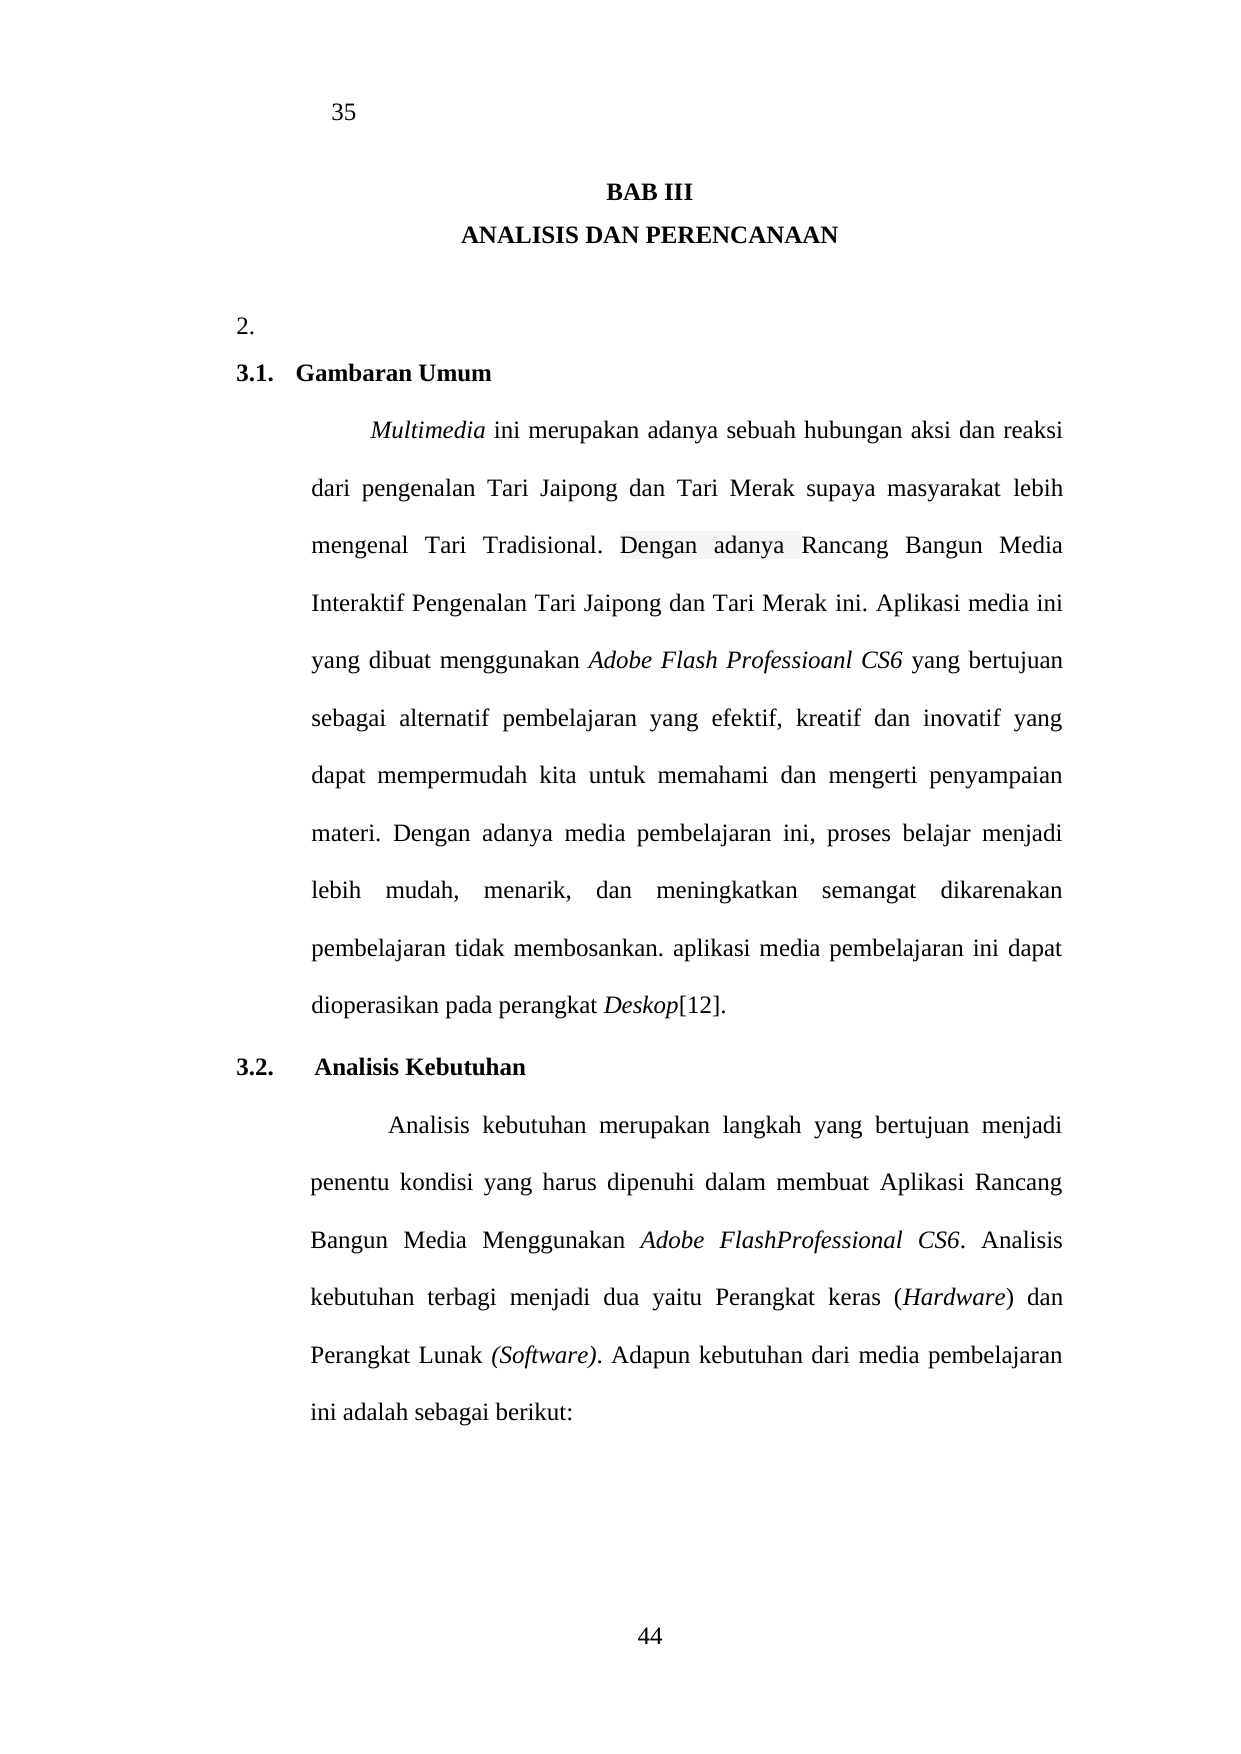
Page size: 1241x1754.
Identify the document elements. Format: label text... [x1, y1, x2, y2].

text Multimedia ini merupakan adanya sebuah hubungan aksi dan reaksi dari pengenalan Tari Jaipong dan Tari Merak supaya masyarakat lebih mengenal Tari Tradisional. Dengan adanya Rancang Bangun Media Interaktif Pengenalan Tari Jaipong dan Tari Merak ini. Aplikasi media ini yang dibuat menggunakan Adobe Flash Professioanl CS6 yang bertujuan sebagai alternatif pembelajaran yang efektif, kreatif dan inovatif yang dapat mempermudah kita untuk memahami dan mengerti penyampaian materi. Dengan adanya media pembelajaran ini, proses belajar menjadi lebih mudah, menarik, dan meningkatkan semangat dikarenakan pembelajaran tidak membosankan. aplikasi media pembelajaran ini dapat dioperasikan pada perangkat Deskop[12]. [311, 416, 1063, 1019]
subtitle 3.1. Gambaran Umum [236, 358, 1063, 387]
subtitle BAB III ANALISIS DAN PERENCANAAN [236, 177, 1063, 249]
text Analisis kebutuhan merupakan langkah yang bertujuan menjadi penentu kondisi yang harus dipenuhi dalam membuat Aplikasi Rancang Bangun Media Menggunakan Adobe FlashProfessional CS6. Analisis kebutuhan terbagi menjadi dua yaitu Perangkat keras (Hardware) dan Perangkat Lunak (Software). Adapun kebutuhan dari media pembelajaran ini adalah sebagai berikut: [310, 1110, 1063, 1426]
subtitle Analisis Kebutuhan [236, 1052, 1063, 1081]
